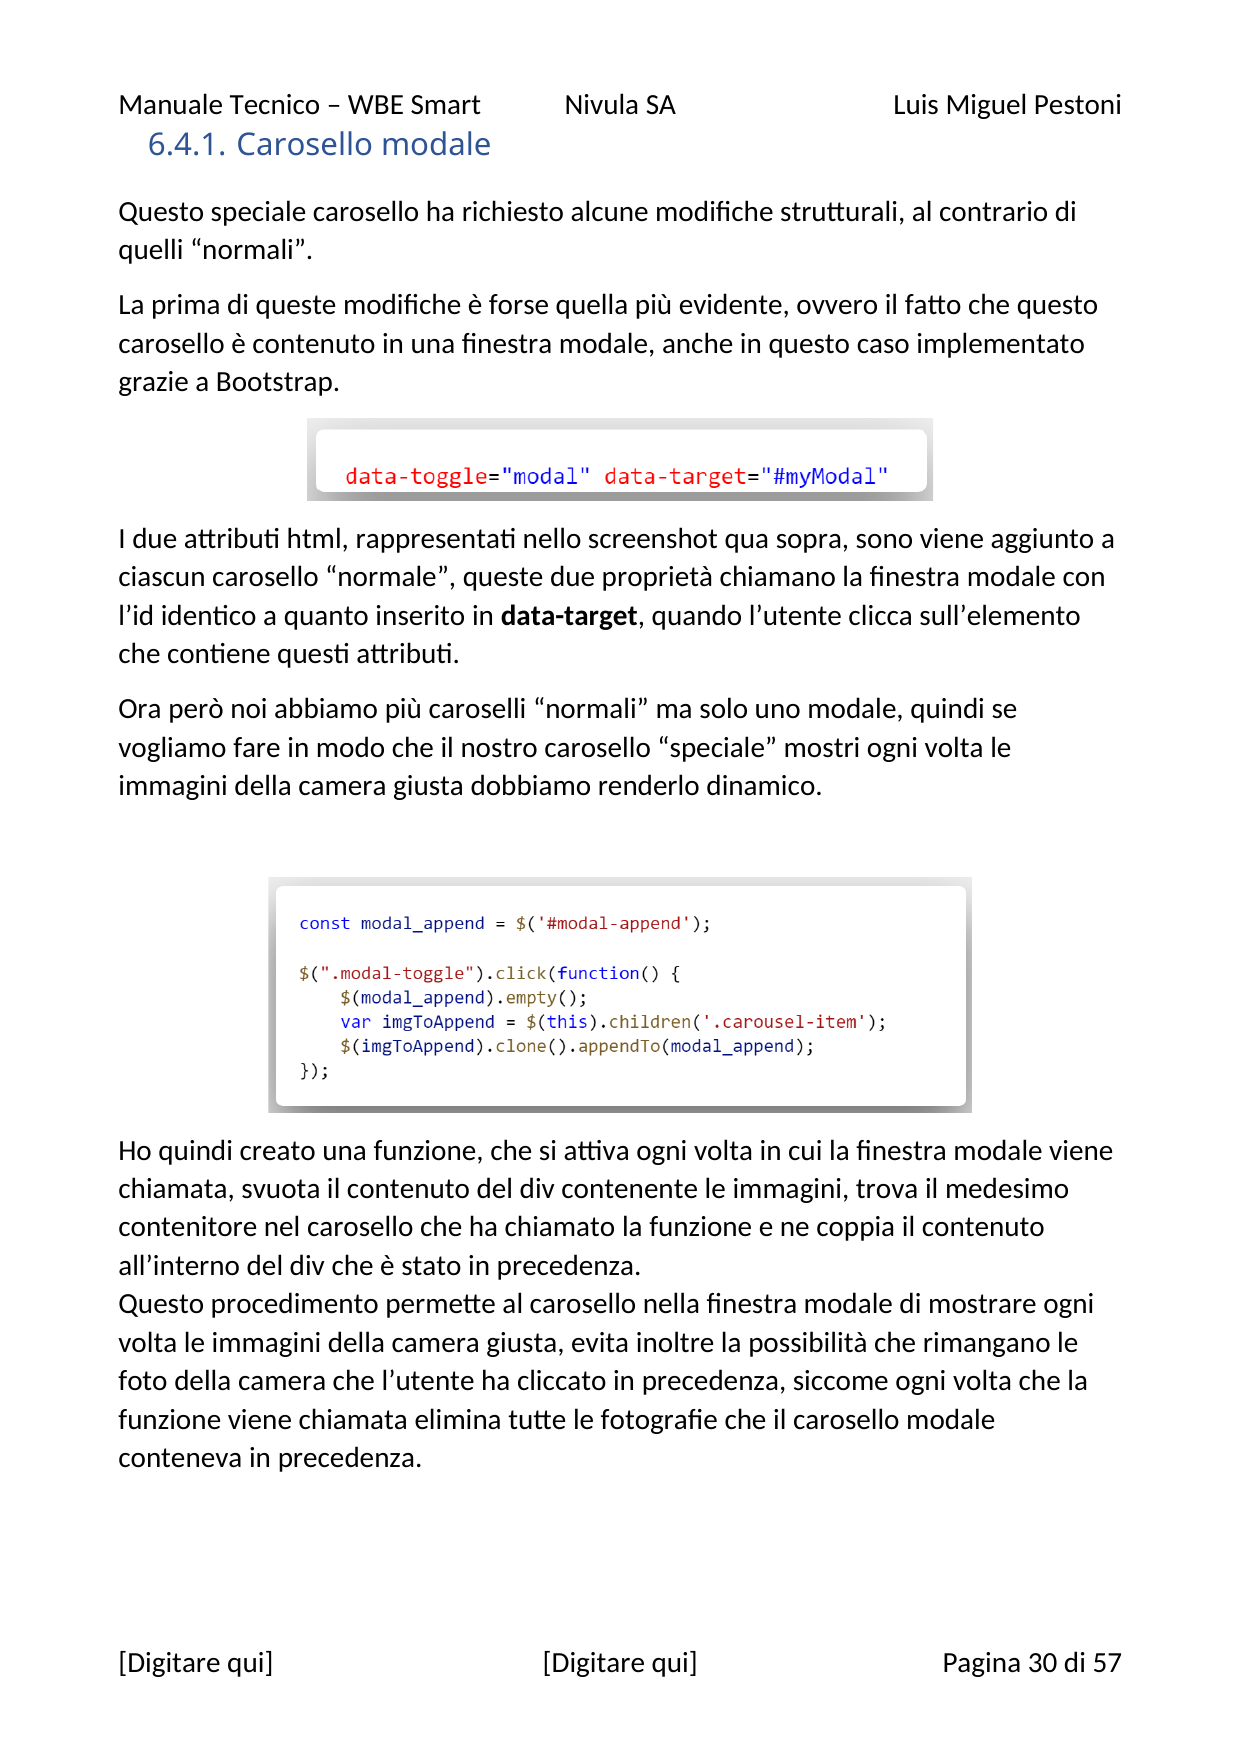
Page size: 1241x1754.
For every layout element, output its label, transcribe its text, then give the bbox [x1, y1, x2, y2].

subtitle Carosello modale [148, 122, 1122, 164]
text Questo speciale carosello ha richiesto alcune modifiche strutturali, al contrario di quelli “normali”. [118, 193, 1122, 267]
picture [307, 418, 934, 501]
text Ora però noi abbiamo più caroselli “normali” ma solo uno modale, quindi se vogliamo fare in modo che il nostro carosello “speciale” mostri ogni volta le immagini della camera giusta dobbiamo renderlo dinamico. [118, 691, 1122, 803]
text La prima di queste modifiche è forse quella più evidente, ovvero il fatto che questo carosello è contenuto in una finestra modale, anche in questo caso implementato grazie a Bootstrap. [118, 286, 1122, 399]
text I due attributi html, rappresentati nello screenshot qua sopra, sono viene aggiunto a ciascun carosello “normale”, queste due proprietà chiamano la finestra modale con l’id identico a quanto inserito in data-target, quando l’utente clicca sull’elemento che contiene questi attributi. [118, 520, 1122, 671]
text Ho quindi creato una funzione, che si attiva ogni volta in cui la finestra modale viene chiamata, svuota il contenuto del div contenente le immagini, trova il medesimo contenitore nel carosello che ha chiamato la funzione e ne coppia il contenuto all’interno del div che è stato in precedenza. Questo procedimento permette al carosello nella finestra modale di mostrare ogni volta le immagini della camera giusta, evita inoltre la possibilità che rimangano le foto della camera che l’utente ha cliccato in precedenza, siccome ogni volta che la funzione viene chiamata elimina tutte le fotografie che il carosello modale conteneva in precedenza. [118, 1132, 1122, 1475]
picture [268, 877, 972, 1113]
